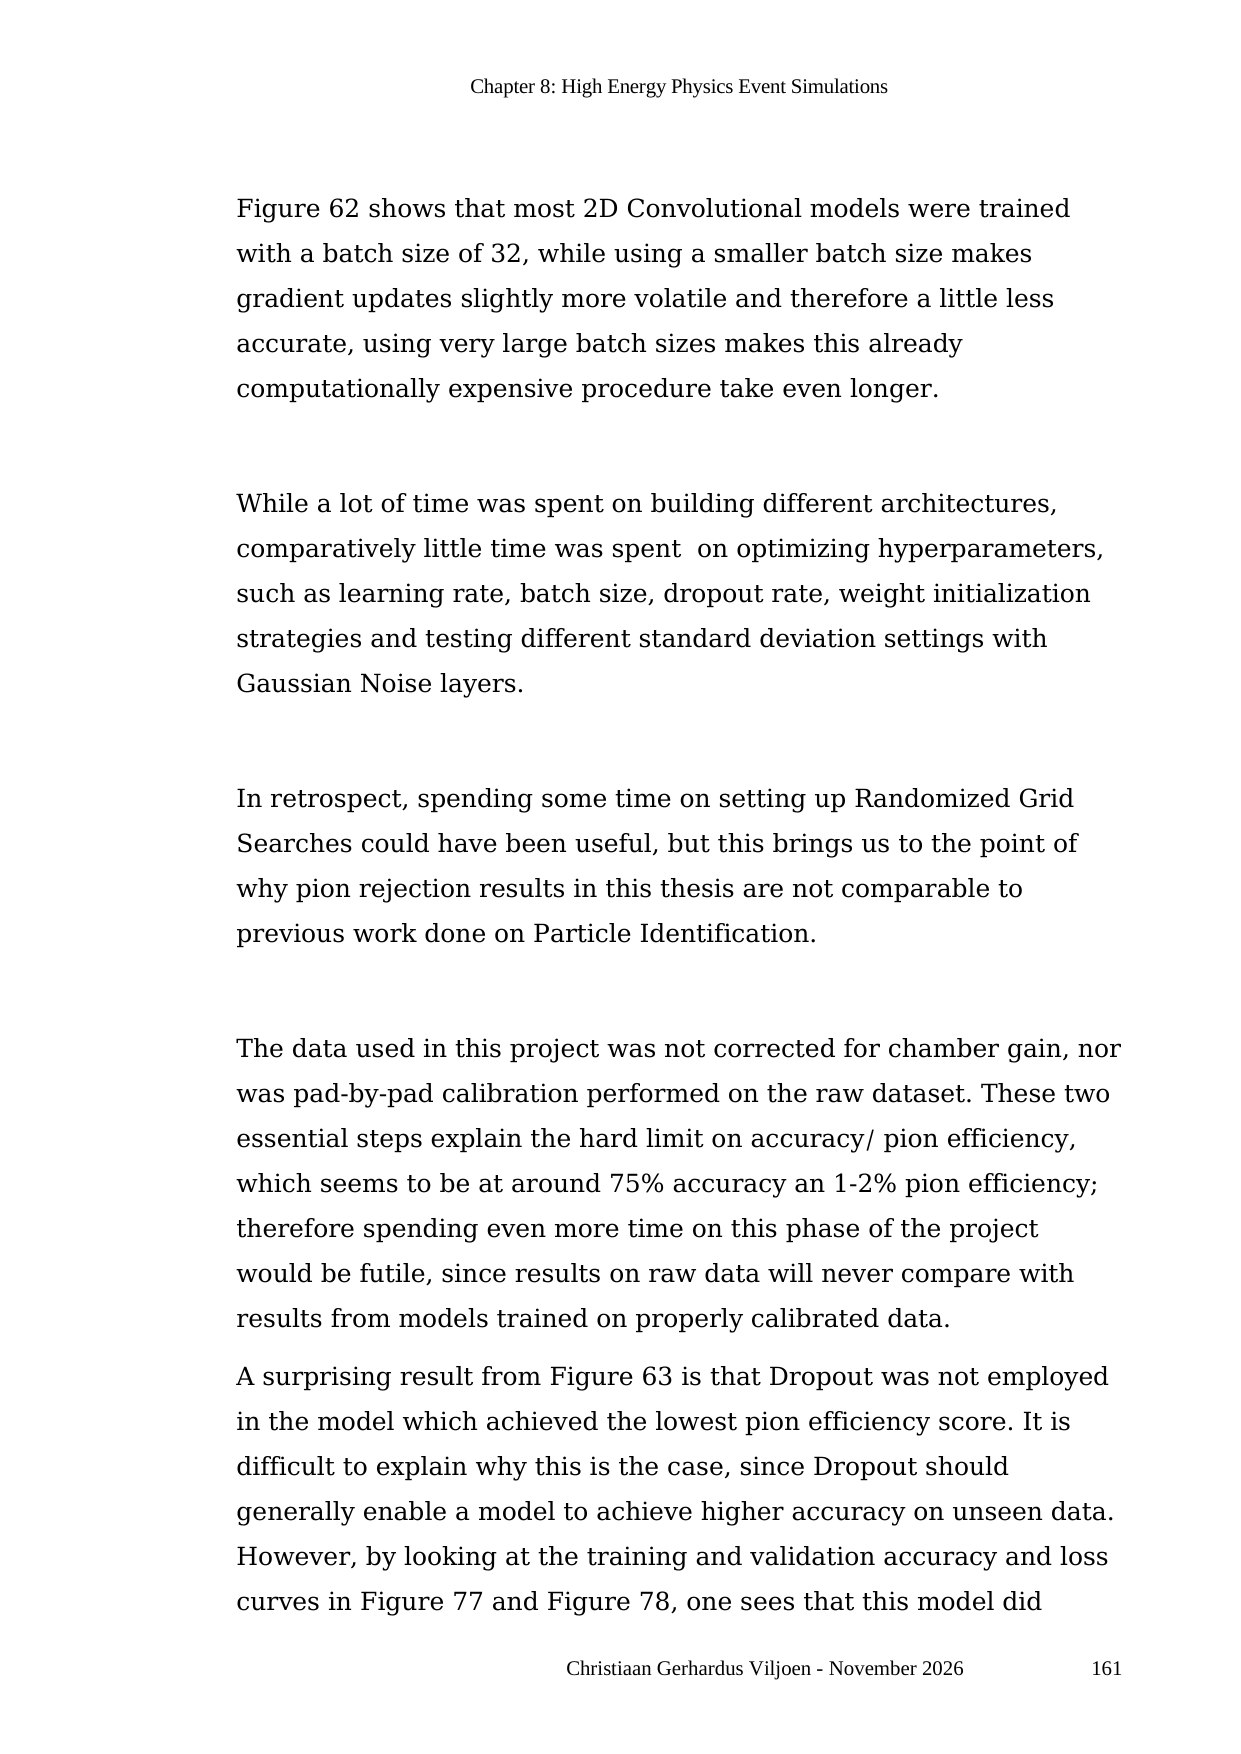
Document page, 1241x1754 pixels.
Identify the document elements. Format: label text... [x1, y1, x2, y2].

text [236, 1360, 1122, 1615]
text While a lot of time was spent on building different architectures, comparatively little time was spent on optimizing hyperparameters, such as learning rate, batch size, dropout rate, weight initialization strategies and testing different standard deviation settings with Gaussian Noise layers. [236, 488, 1122, 698]
text In retrospect, spending some time on setting up Randomized Grid Searches could have been useful, but this brings us to the point of why pion rejection results in this thesis are not comparable to previous work done on Particle Identification. [236, 783, 1122, 948]
text Figure 61 shows that most 2D Convolutional models were trained with a batch size of 32, while using a smaller batch size makes gradient updates slightly more volatile and therefore a little less accurate, using very large batch sizes makes this already computationally expensive procedure take even longer. [236, 193, 1122, 403]
text The data used in this project was not corrected for chamber gain, nor was pad-by-pad calibration performed on the raw dataset. These two essential steps explain the hard limit on accuracy/ pion efficiency, which seems to be at around 75% accuracy an 1-2% pion efficiency; therefore spending even more time on this phase of the project would be futile, since results on raw data will never compare with results from models trained on properly calibrated data. [236, 1033, 1122, 1333]
